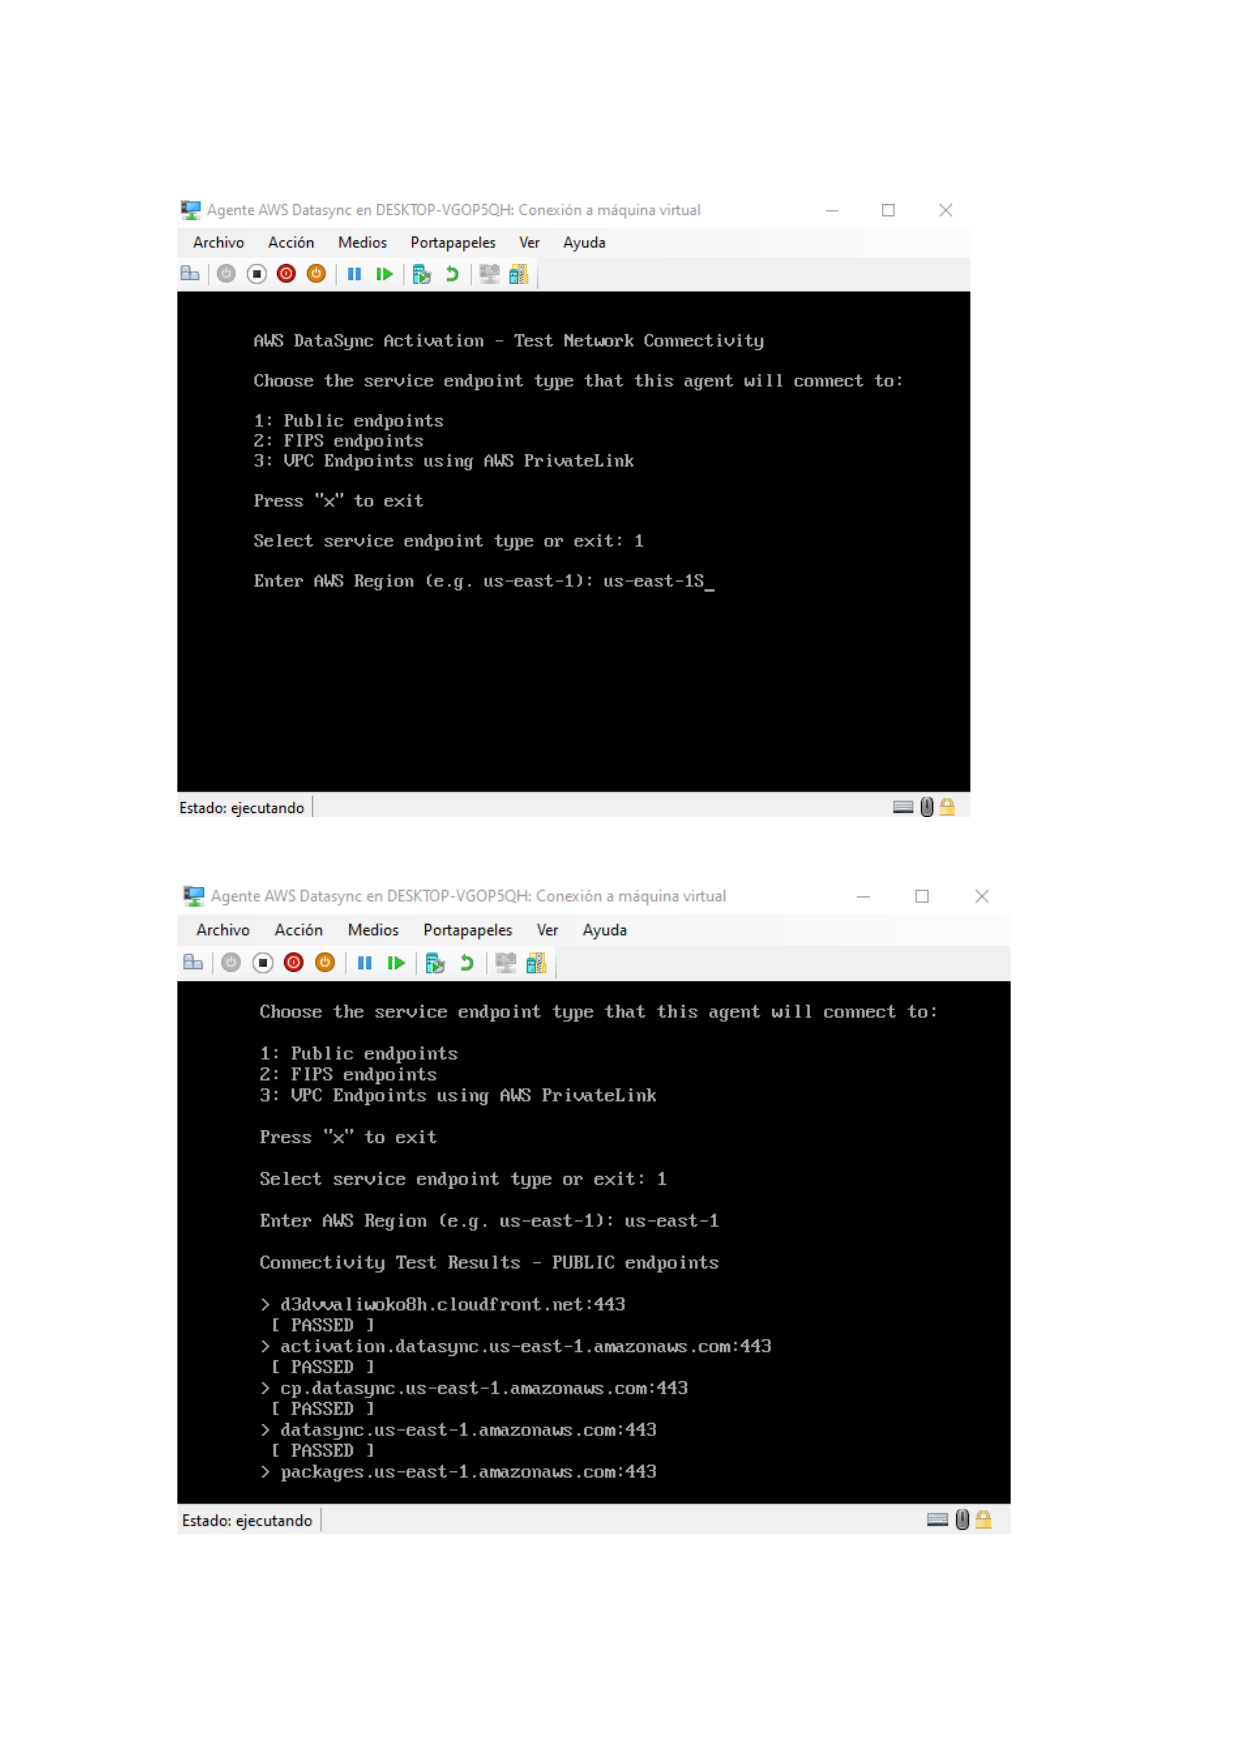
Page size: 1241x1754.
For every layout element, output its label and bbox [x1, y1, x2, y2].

picture [177, 194, 971, 817]
picture [177, 882, 1011, 1534]
